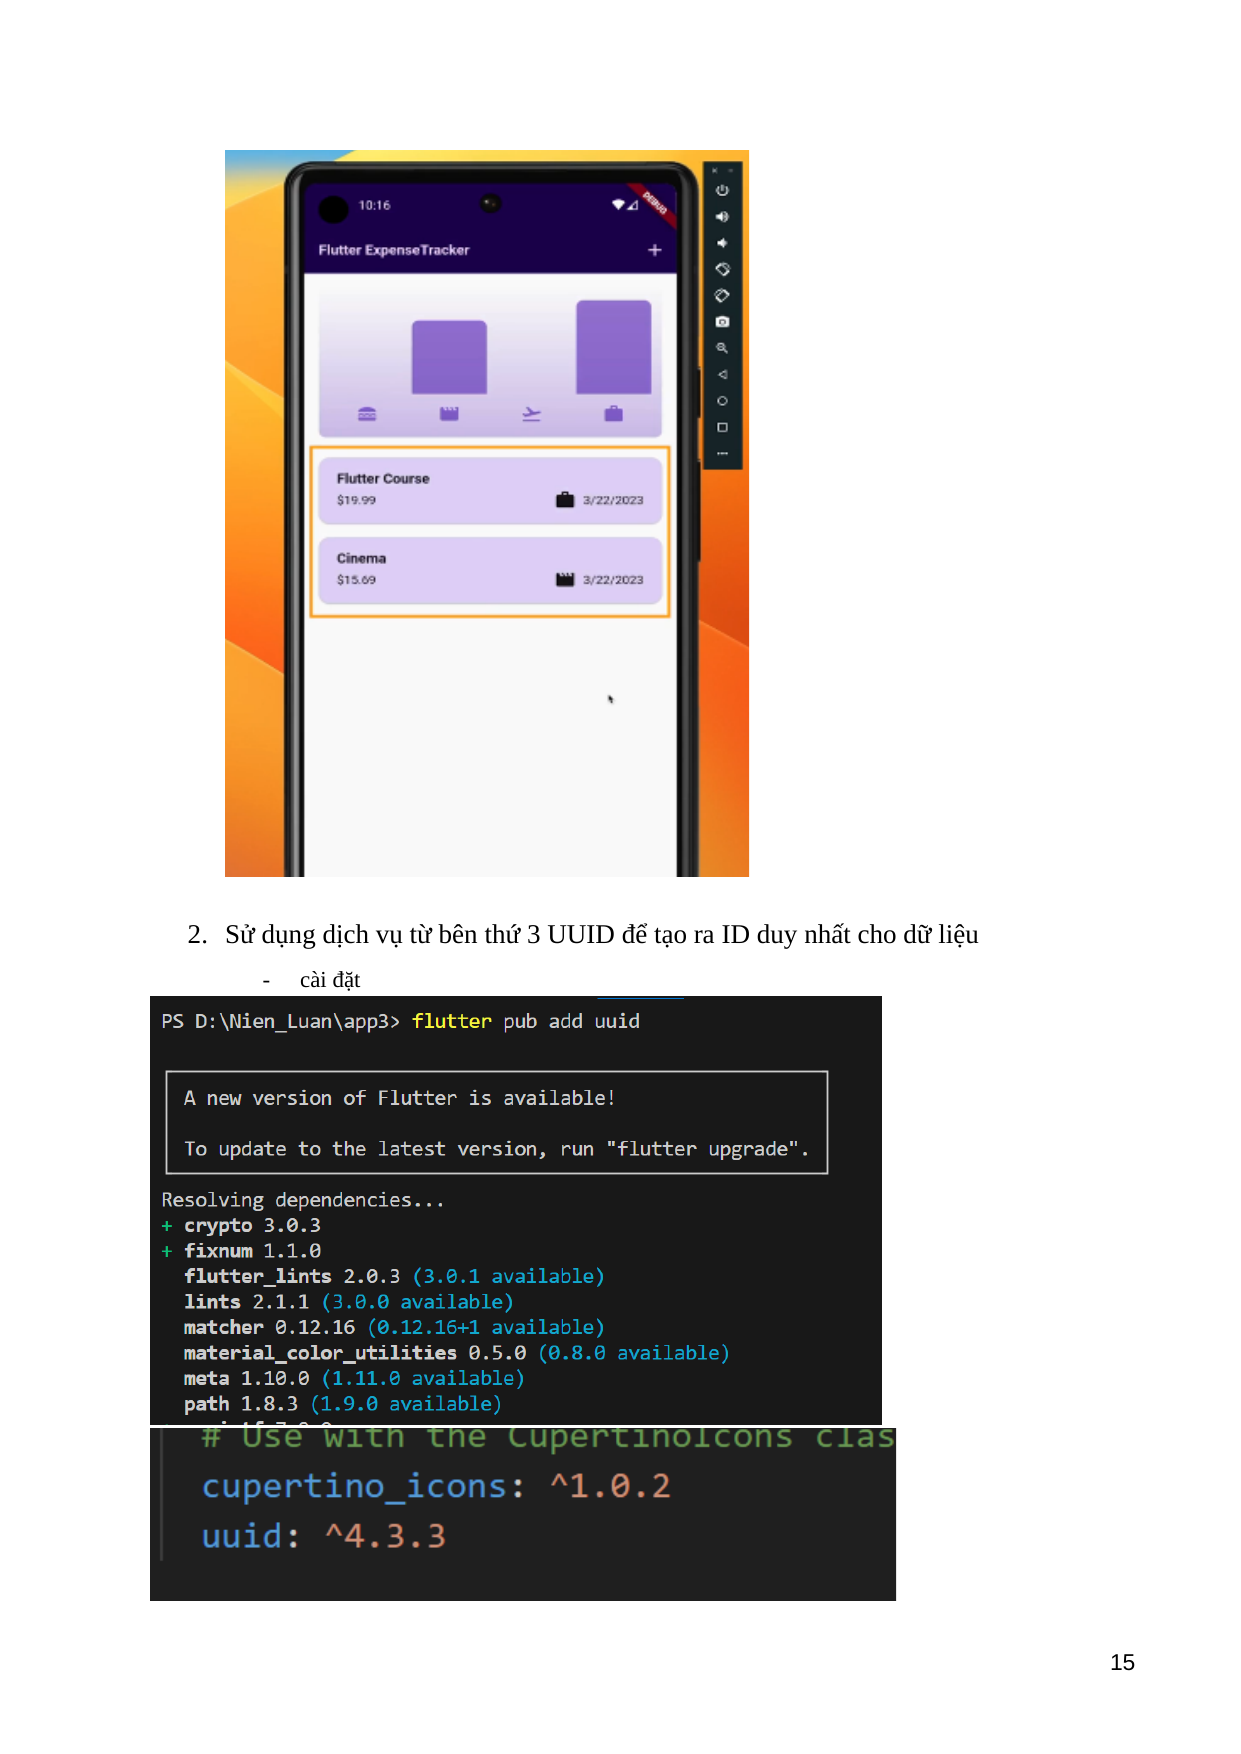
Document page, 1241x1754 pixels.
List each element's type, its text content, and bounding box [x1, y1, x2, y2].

picture [150, 1428, 897, 1601]
picture [225, 150, 750, 877]
subtitle Sử dụng dịch vụ từ bên thứ 3 UUID để tạo ra ID duy nhất cho dữ liệu [187, 918, 1135, 949]
list cài đặt [262, 966, 1135, 992]
picture [150, 996, 882, 1425]
